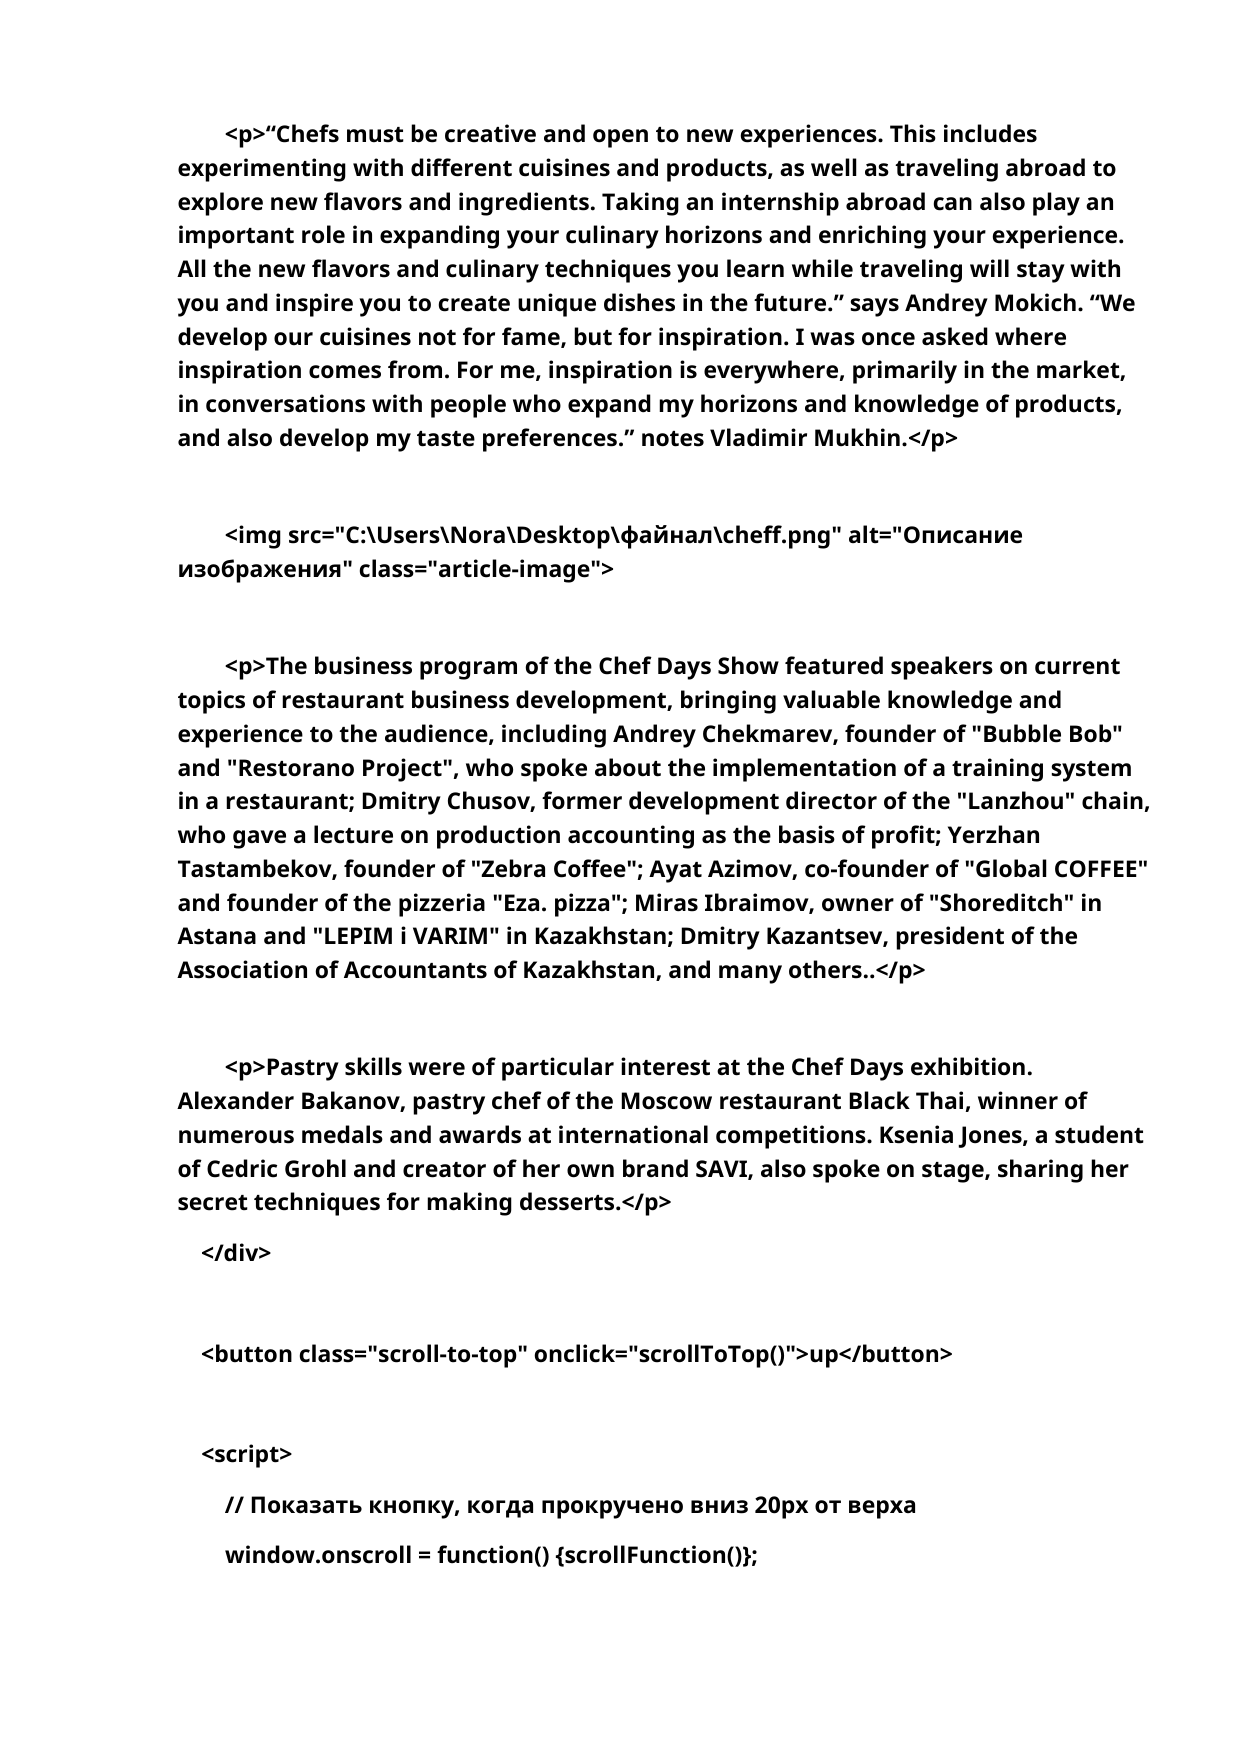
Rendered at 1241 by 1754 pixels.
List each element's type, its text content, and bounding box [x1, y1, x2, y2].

text <script> [177, 1438, 1152, 1469]
text <img src="C:\Users\Nora\Desktop\файнал\cheff.png" alt="Описание изображения" class="article-image"> [177, 519, 1152, 584]
text <p>Pastry skills were of particular interest at the Chef Days exhibition. Alexander Bakanov, pastry chef of the Moscow restaurant Black Thai, winner of numerous medals and awards at international competitions. Ksenia Jones, a student of Cedric Grohl and creator of her own brand SAVI, also spoke on stage, sharing her secret techniques for making desserts.</p> [177, 1051, 1152, 1217]
text window.onscroll = function() {scrollFunction()}; [177, 1539, 1152, 1570]
text // Показать кнопку, когда прокручено вниз 20px от верха [177, 1489, 1152, 1520]
text <p>The business program of the Chef Days Show featured speakers on current topics of restaurant business development, bringing valuable knowledge and experience to the audience, including Andrey Chekmarev, founder of "Bubble Bob" and "Restorano Project", who spoke about the implementation of a training system in a restaurant; Dmitry Chusov, former development director of the "Lanzhou" chain, who gave a lecture on production accounting as the basis of profit; Yerzhan Tastambekov, founder of "Zebra Coffee"; Ayat Azimov, co-founder of "Global COFFEE" and founder of the pizzeria "Eza. pizza"; Miras Ibraimov, owner of "Shoreditch" in Astana and "LEPIM i VARIM" in Kazakhstan; Dmitry Kazantsev, president of the Association of Accountants of Kazakhstan, and many others..</p> [177, 650, 1152, 985]
text <button class="scroll-to-top" onclick="scrollToTop()">up</button> [177, 1337, 1152, 1369]
text <p>“Chefs must be creative and open to new experiences. This includes experimenting with different cuisines and products, as well as traveling abroad to explore new flavors and ingredients. Taking an internship abroad can also play an important role in expanding your culinary horizons and enriching your experience. All the new flavors and culinary techniques you learn while traveling will stay with you and inspire you to create unique dishes in the future.” says Andrey Mokich. “We develop our cuisines not for fame, but for inspiration. I was once asked where inspiration comes from. For me, inspiration is everywhere, primarily in the market, in conversations with people who expand my horizons and knowledge of products, and also develop my taste preferences.” notes Vladimir Mukhin.</p> [177, 118, 1152, 453]
text </div> [177, 1237, 1152, 1268]
